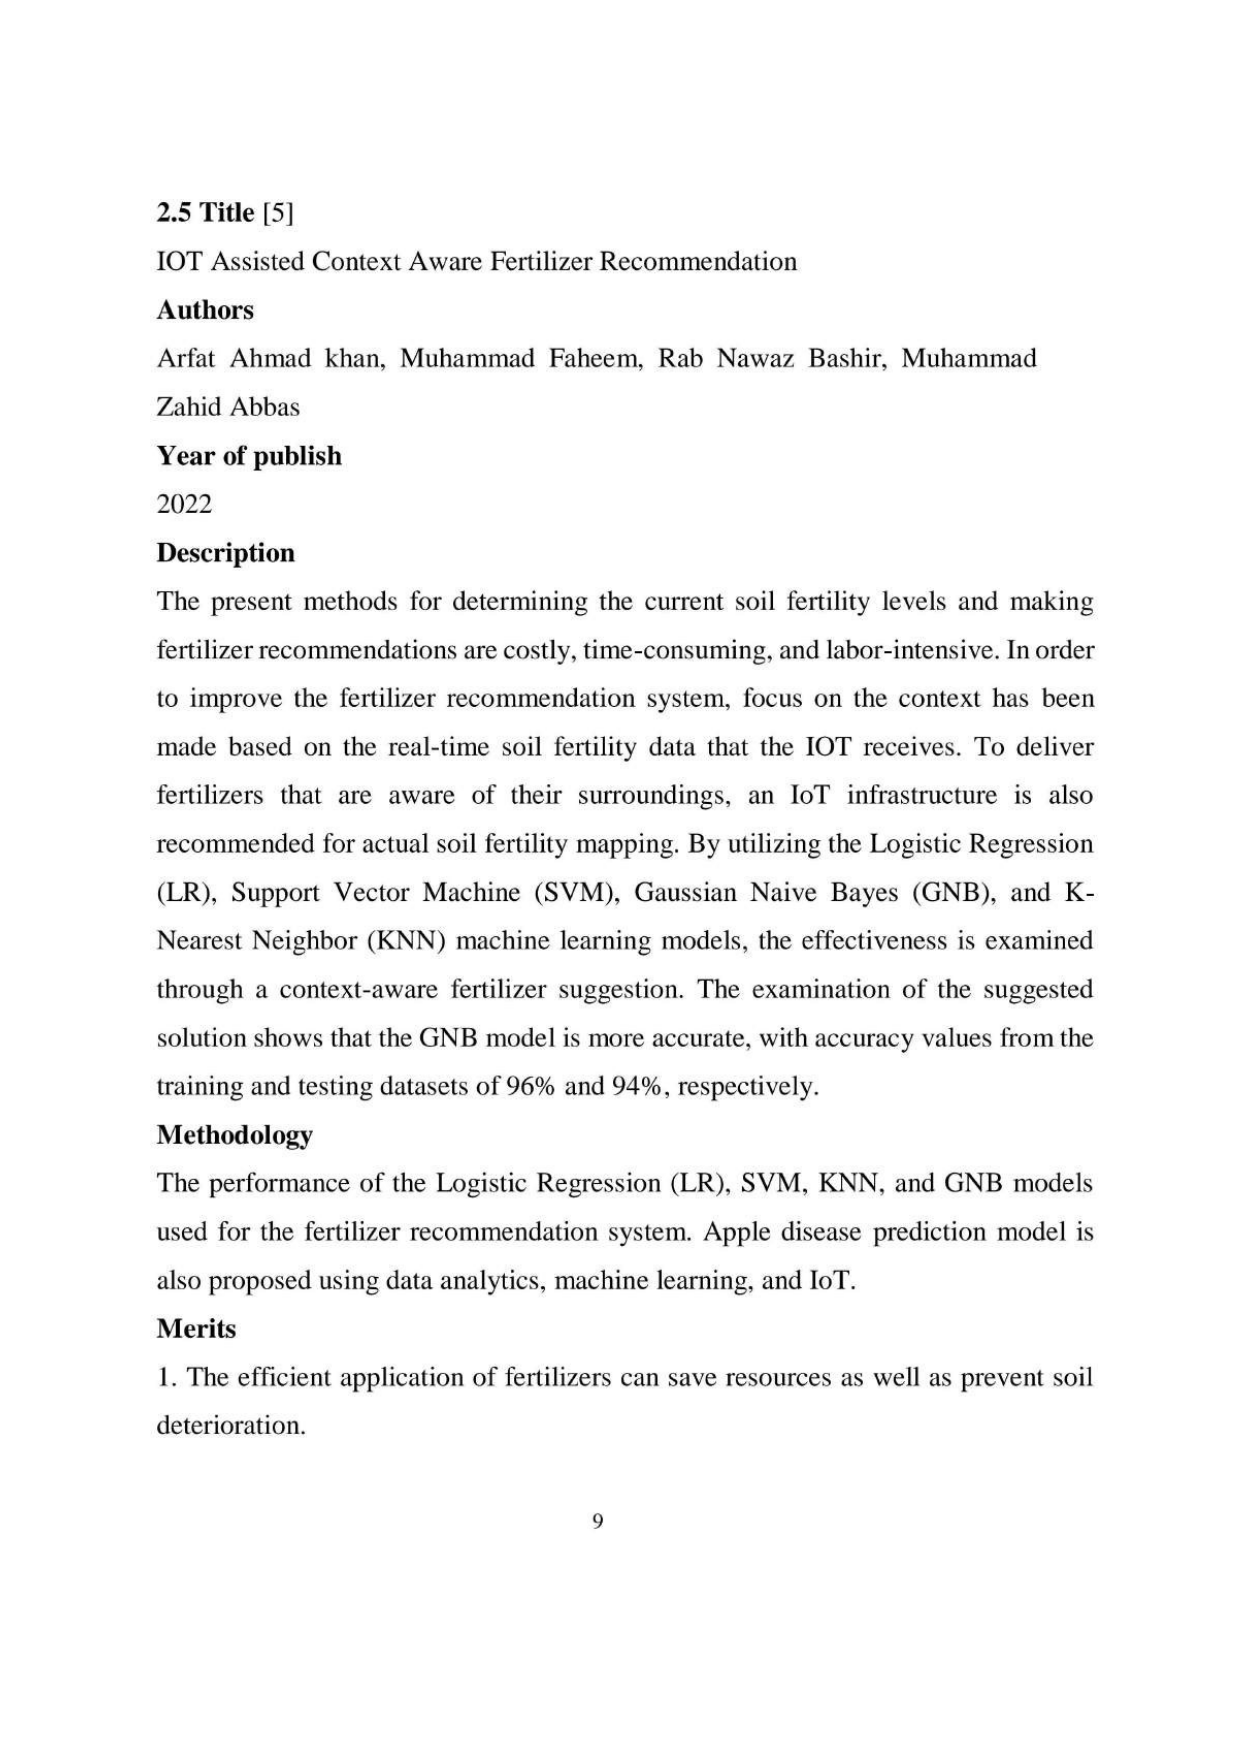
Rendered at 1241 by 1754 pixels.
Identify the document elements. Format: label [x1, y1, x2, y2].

picture [150, 199, 1099, 1534]
